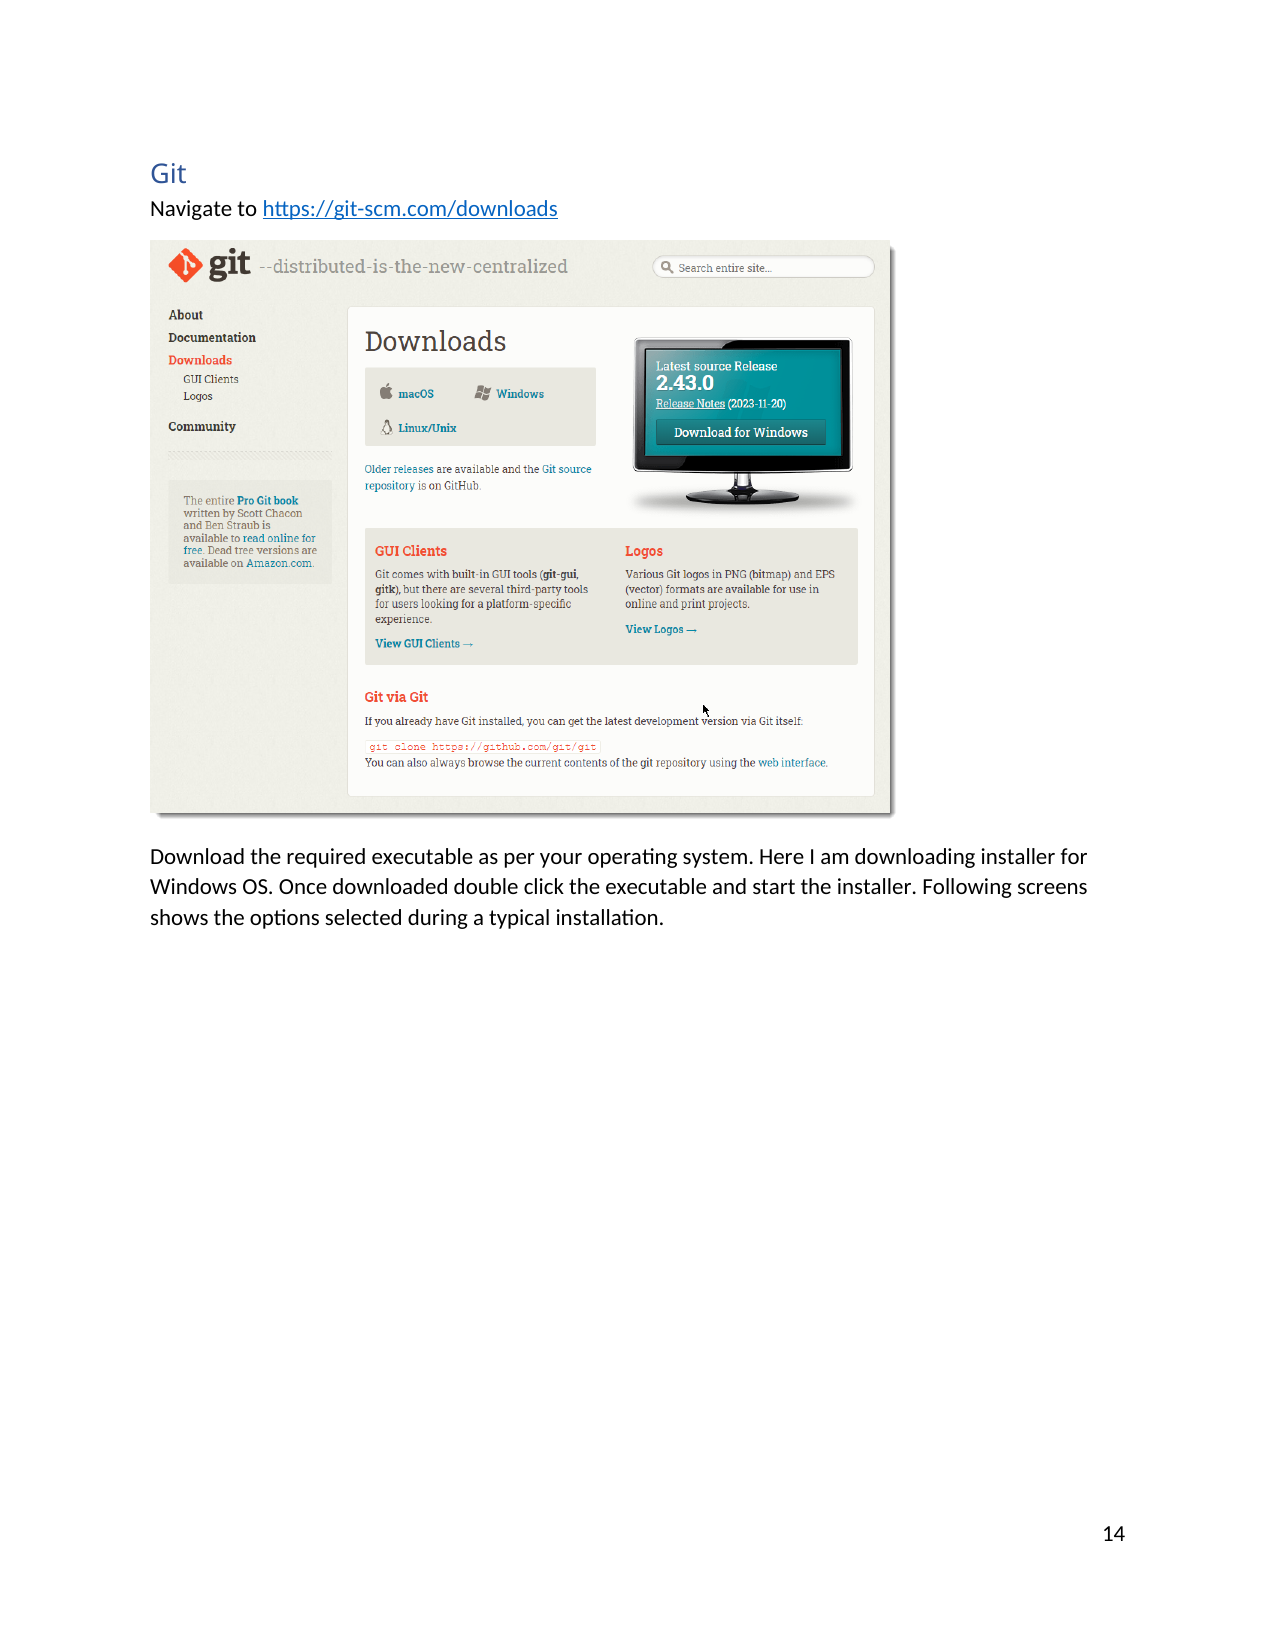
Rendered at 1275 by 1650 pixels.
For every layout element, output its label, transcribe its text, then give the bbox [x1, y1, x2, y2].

picture [150, 240, 901, 824]
subtitle Git [150, 154, 1125, 191]
text Navigate to https://git-scm.com/downloads [150, 194, 1125, 222]
text Download the required executable as per your operating system. Here I am downloading installer for Windows OS. Once downloaded double click the executable and start the installer. Following screens shows the options selected during a typical installation. [150, 842, 1125, 931]
